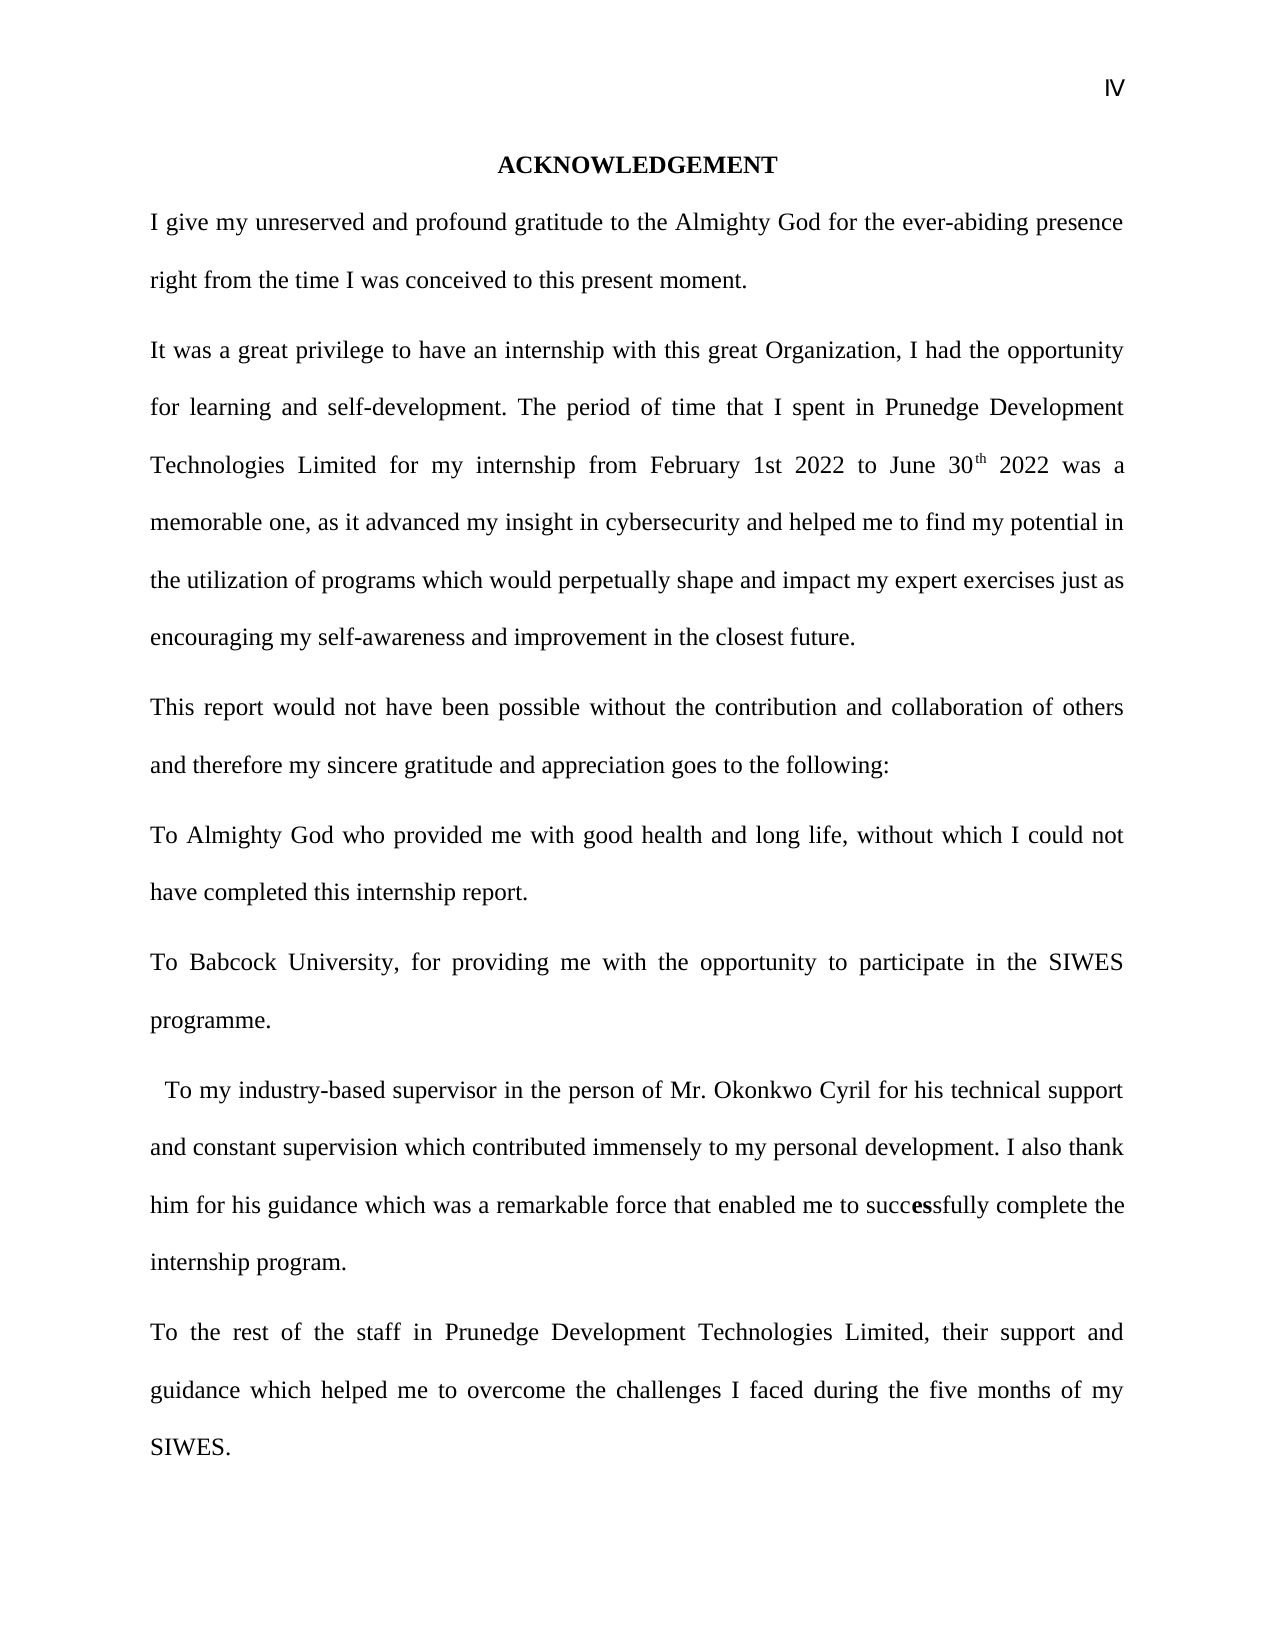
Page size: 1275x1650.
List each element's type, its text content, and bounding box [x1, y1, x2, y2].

text I give my unreserved and profound gratitude to the Almighty God for the ever-abiding presence right from the time I was conceived to this present moment. [150, 207, 1125, 294]
text To Almighty God who provided me with good health and long life, without which I could not have completed this internship report. [150, 820, 1125, 906]
text This report would not have been possible without the contribution and collaboration of others and therefore my sincere gratitude and appreciation goes to the following: [150, 692, 1125, 779]
text ACKNOWLEDGEMENT [150, 150, 1125, 179]
text It was a great privilege to have an internship with this great Organization, I had the opportunity for learning and self-development. The period of time that I spent in Prunedge Development Technologies Limited for my internship from February 1st 2022 to June 30th 2022 was a memorable one, as it advanced my insight in cybersecurity and helped me to find my potential in the utilization of programs which would perpetually shape and impact my expert exercises just as encouraging my self-awareness and improvement in the closest future. [150, 335, 1125, 651]
text To the rest of the staff in Prunedge Development Technologies Limited, their support and guidance which helped me to overcome the challenges I faced during the five months of my SIWES. [150, 1317, 1125, 1461]
text To Babcock University, for providing me with the opportunity to participate in the SIWES programme. [150, 947, 1125, 1034]
text To my industry-based supervisor in the person of Mr. Okonkwo Cyril for his technical support and constant supervision which contributed immensely to my personal development. I also thank him for his guidance which was a remarkable force that enabled me to successfully complete the internship program. [150, 1075, 1125, 1276]
